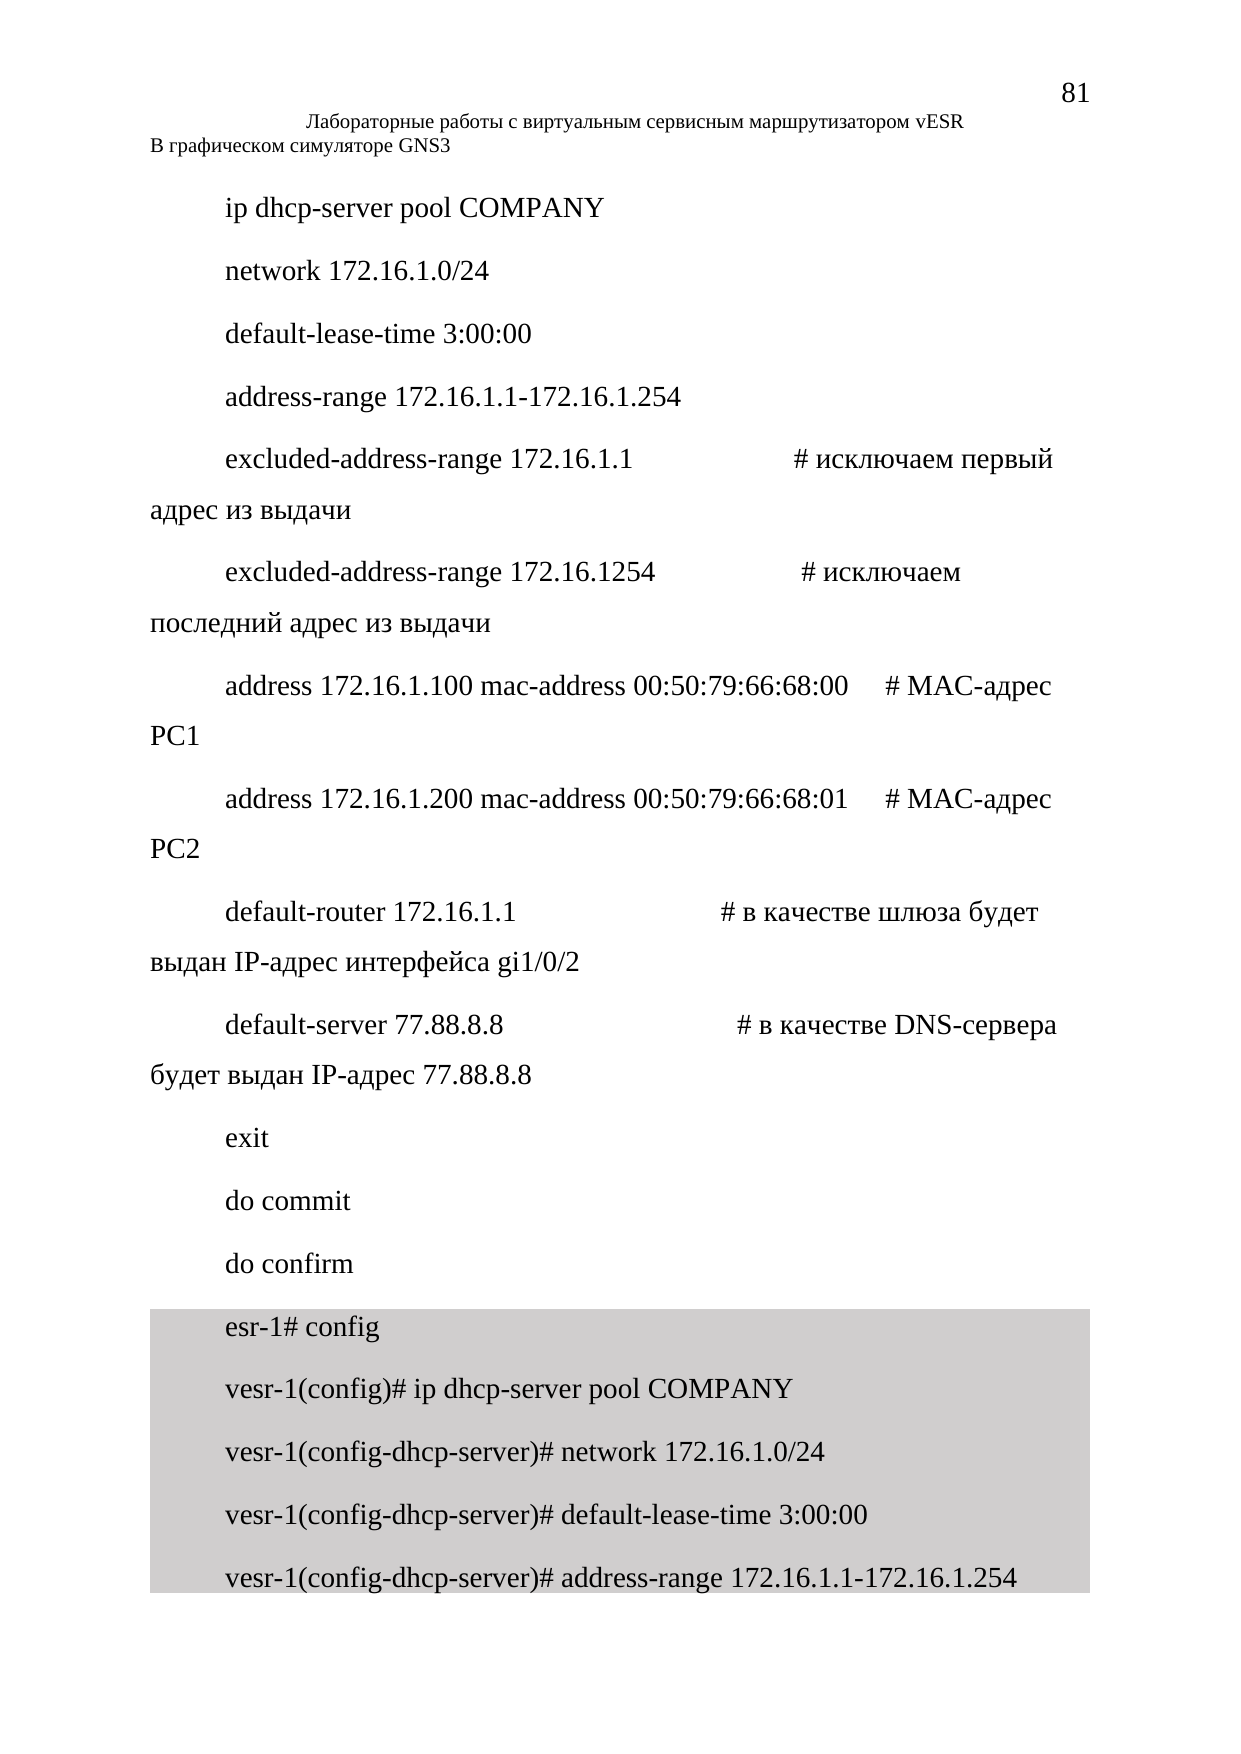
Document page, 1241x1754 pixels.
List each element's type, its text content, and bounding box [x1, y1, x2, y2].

text address 172.16.1.200 mac-address 00:50:79:66:68:01 # MAC-адрес PC2 [150, 781, 1090, 865]
text address 172.16.1.100 mac-address 00:50:79:66:68:00 # MAC-адрес PC1 [150, 668, 1090, 752]
text vesr-1(config-dhcp-server)# address-range 172.16.1.1-172.16.1.254 [150, 1560, 1090, 1593]
text default-router 172.16.1.1 # в качестве шлюза будет выдан IP-адрес интерфейса gi1/0/2 [150, 894, 1090, 978]
text network 172.16.1.0/24 [150, 253, 1090, 287]
text exit [150, 1120, 1090, 1154]
text do commit [150, 1183, 1090, 1217]
text esr-1# config [150, 1309, 1090, 1342]
text excluded-address-range 172.16.1254 # исключаем последний адрес из выдачи [150, 554, 1090, 638]
text address-range 172.16.1.1-172.16.1.254 [150, 379, 1090, 412]
text vesr-1(config-dhcp-server)# default-lease-time 3:00:00 [150, 1497, 1090, 1531]
text vesr-1(config)# ip dhcp-server pool COMPANY [150, 1371, 1090, 1405]
text do confirm [150, 1246, 1090, 1279]
text vesr-1(config-dhcp-server)# network 172.16.1.0/24 [150, 1434, 1090, 1468]
text excluded-address-range 172.16.1.1 # исключаем первый адрес из выдачи [150, 441, 1090, 525]
text default-server 77.88.8.8 # в качестве DNS-сервера будет выдан IP-адрес 77.88.8.8 [150, 1007, 1090, 1091]
text default-lease-time 3:00:00 [150, 316, 1090, 349]
text ip dhcp-server pool COMPANY [150, 190, 1090, 224]
